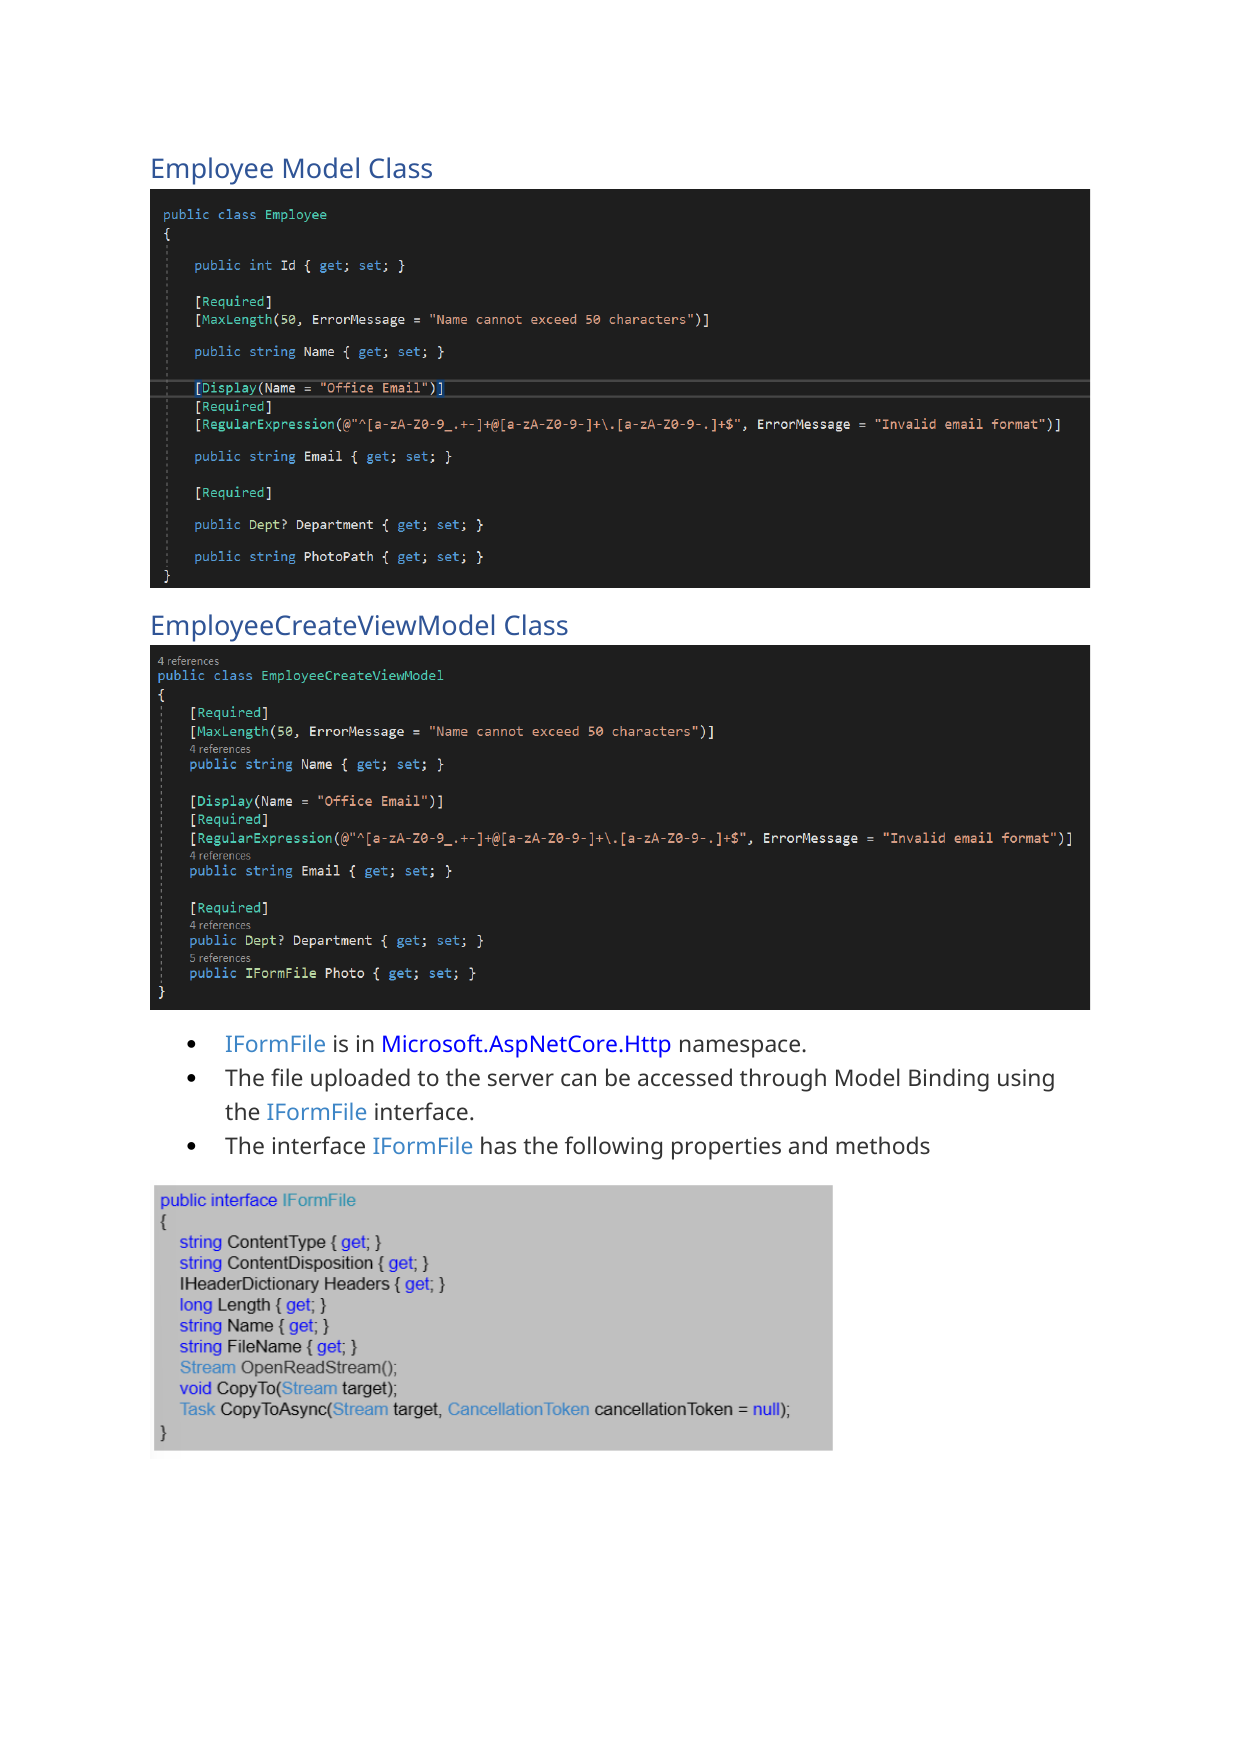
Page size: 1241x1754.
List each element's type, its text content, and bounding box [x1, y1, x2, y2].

picture [150, 1180, 838, 1459]
subtitle EmployeeCreateViewModel Class [150, 606, 1090, 643]
picture [150, 645, 1091, 1010]
list IFormFile is in Microsoft.AspNetCore.Http namespace. [187, 1028, 1090, 1060]
list The interface IFormFile has the following properties and methods [187, 1130, 1090, 1161]
list The file uploaded to the server can be accessed through Model Binding using the IFormFile interface. [187, 1062, 1090, 1127]
picture [150, 189, 1091, 588]
subtitle Employee Model Class [150, 150, 1090, 187]
